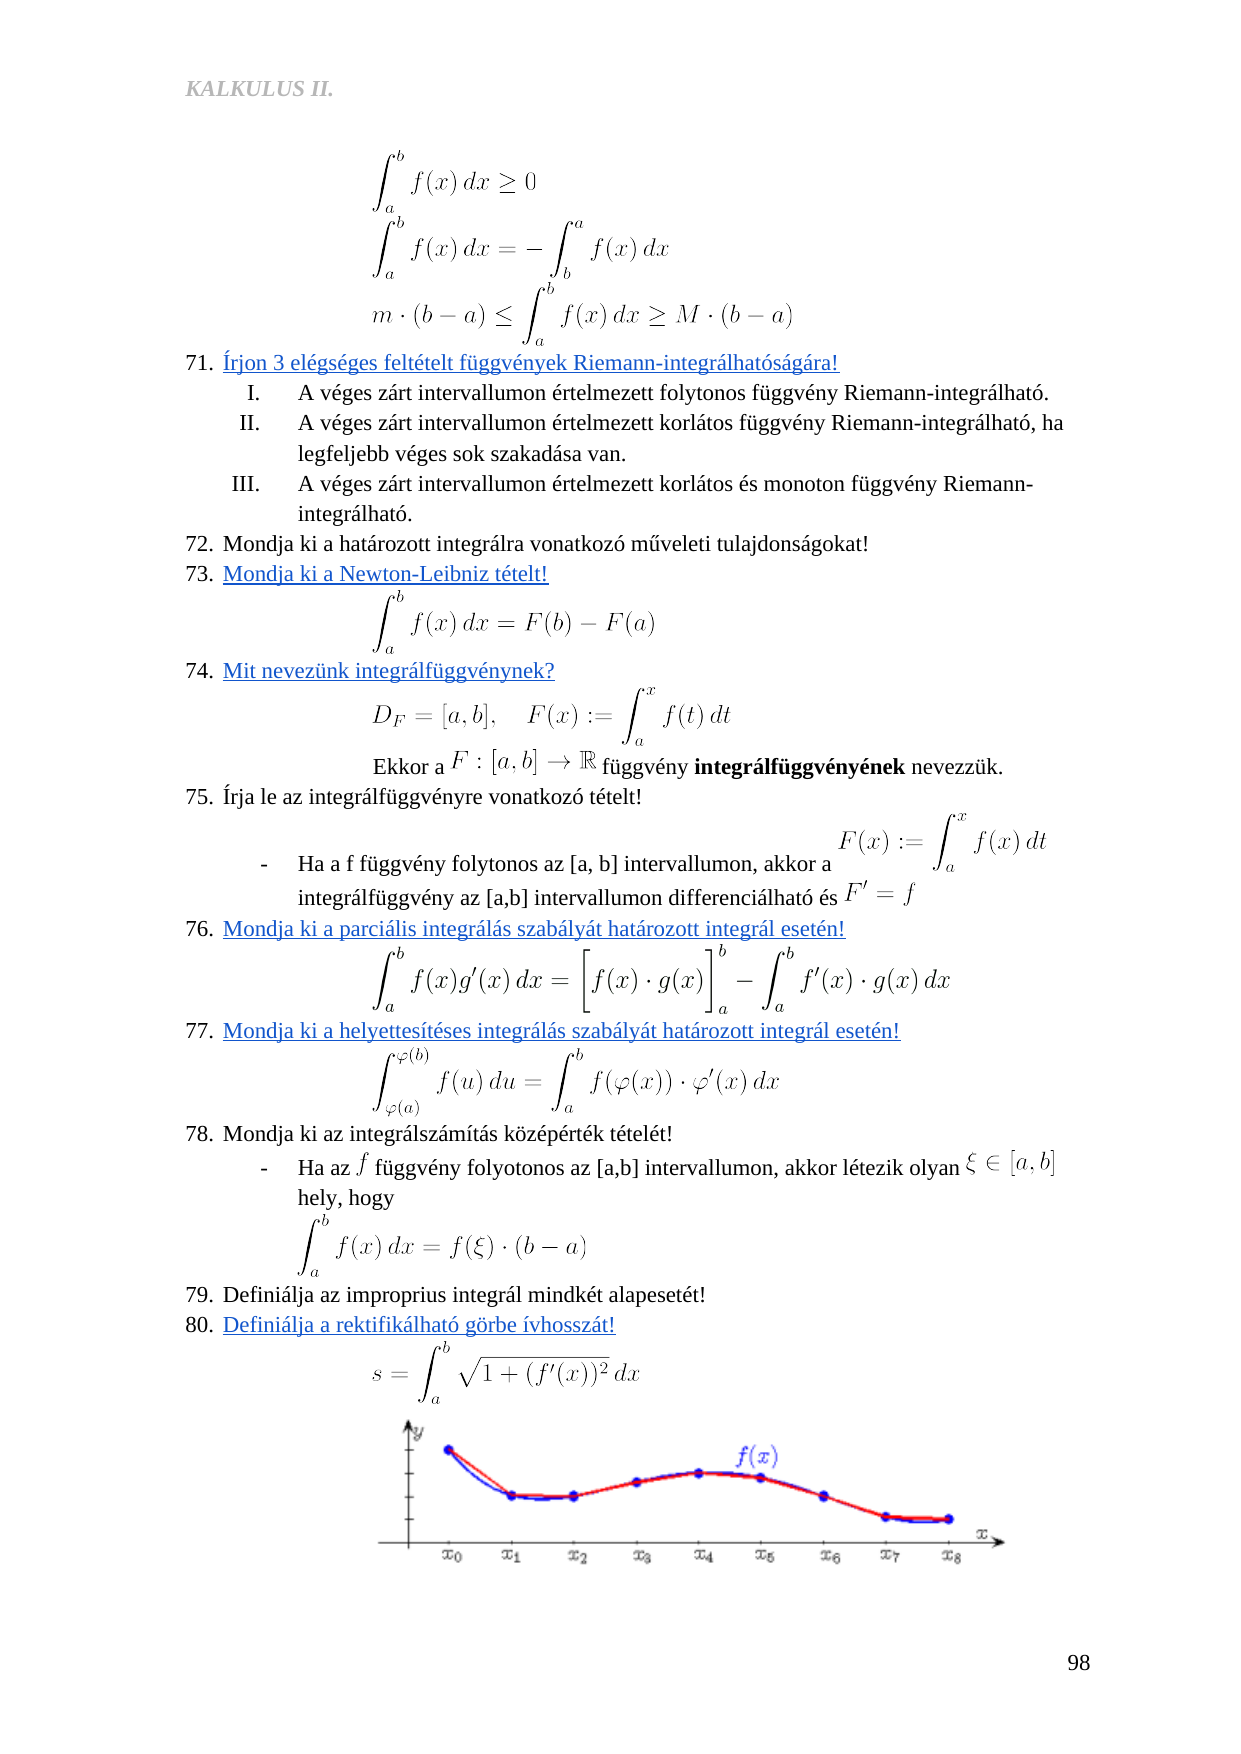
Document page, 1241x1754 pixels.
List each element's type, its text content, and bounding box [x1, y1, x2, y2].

list Mondja ki a Newton-Leibniz tételt! [185, 561, 1090, 587]
list A véges zárt intervallumon értelmezett korlátos függvény Riemann-integrálható, ha legfeljebb véges sok szakadása van. [260, 409, 1090, 466]
picture [372, 1341, 640, 1404]
picture [372, 216, 669, 279]
list Mondja ki az integrálszámítás középérték tételét! [185, 1120, 1090, 1147]
picture [372, 282, 792, 346]
list Írjon 3 elégséges feltételt függvények Riemann-integrálhatóságára! [185, 349, 1090, 375]
list Ha a f függvény folytonos az [a, b] intervallumon, akkor a integrálfüggvény az [a,b] intervallumon differenciálható és [260, 813, 1090, 911]
picture [372, 1047, 779, 1117]
picture [372, 150, 536, 213]
picture [838, 813, 1047, 872]
picture [297, 1214, 586, 1277]
picture [372, 590, 654, 654]
picture [966, 1150, 1054, 1176]
list Definiálja az improprius integrál mindkét alapesetét! [185, 1281, 1090, 1307]
picture [844, 880, 916, 906]
list Mit nevezünk integrálfüggvénynek? [185, 657, 1090, 683]
list Ha az függvény folyotonos az [a,b] intervallumon, akkor létezik olyan hely, hogy [260, 1150, 1090, 1211]
list A véges zárt intervallumon értelmezett folytonos függvény Riemann-integrálható. [260, 379, 1090, 406]
list Mondja ki a parciális integrálás szabályát határozott integrál esetén! [185, 914, 1090, 941]
list Írja le az integrálfüggvényre vonatkozó tételt! [185, 783, 1090, 810]
text Ekkor a függvény integrálfüggvényének nevezzük. [223, 749, 1090, 779]
list Definiálja a rektifikálható görbe ívhosszát! [185, 1311, 1090, 1337]
picture [372, 687, 731, 746]
list A véges zárt intervallumon értelmezett korlátos és monoton függvény Riemann-integrálható. [260, 470, 1090, 526]
picture [372, 1407, 1010, 1577]
list Mondja ki a határozott integrálra vonatkozó műveleti tulajdonságokat! [185, 530, 1090, 557]
picture [450, 749, 597, 775]
list Mondja ki a helyettesítéses integrálás szabályát határozott integrál esetén! [185, 1017, 1090, 1044]
picture [356, 1152, 369, 1176]
picture [372, 944, 950, 1014]
